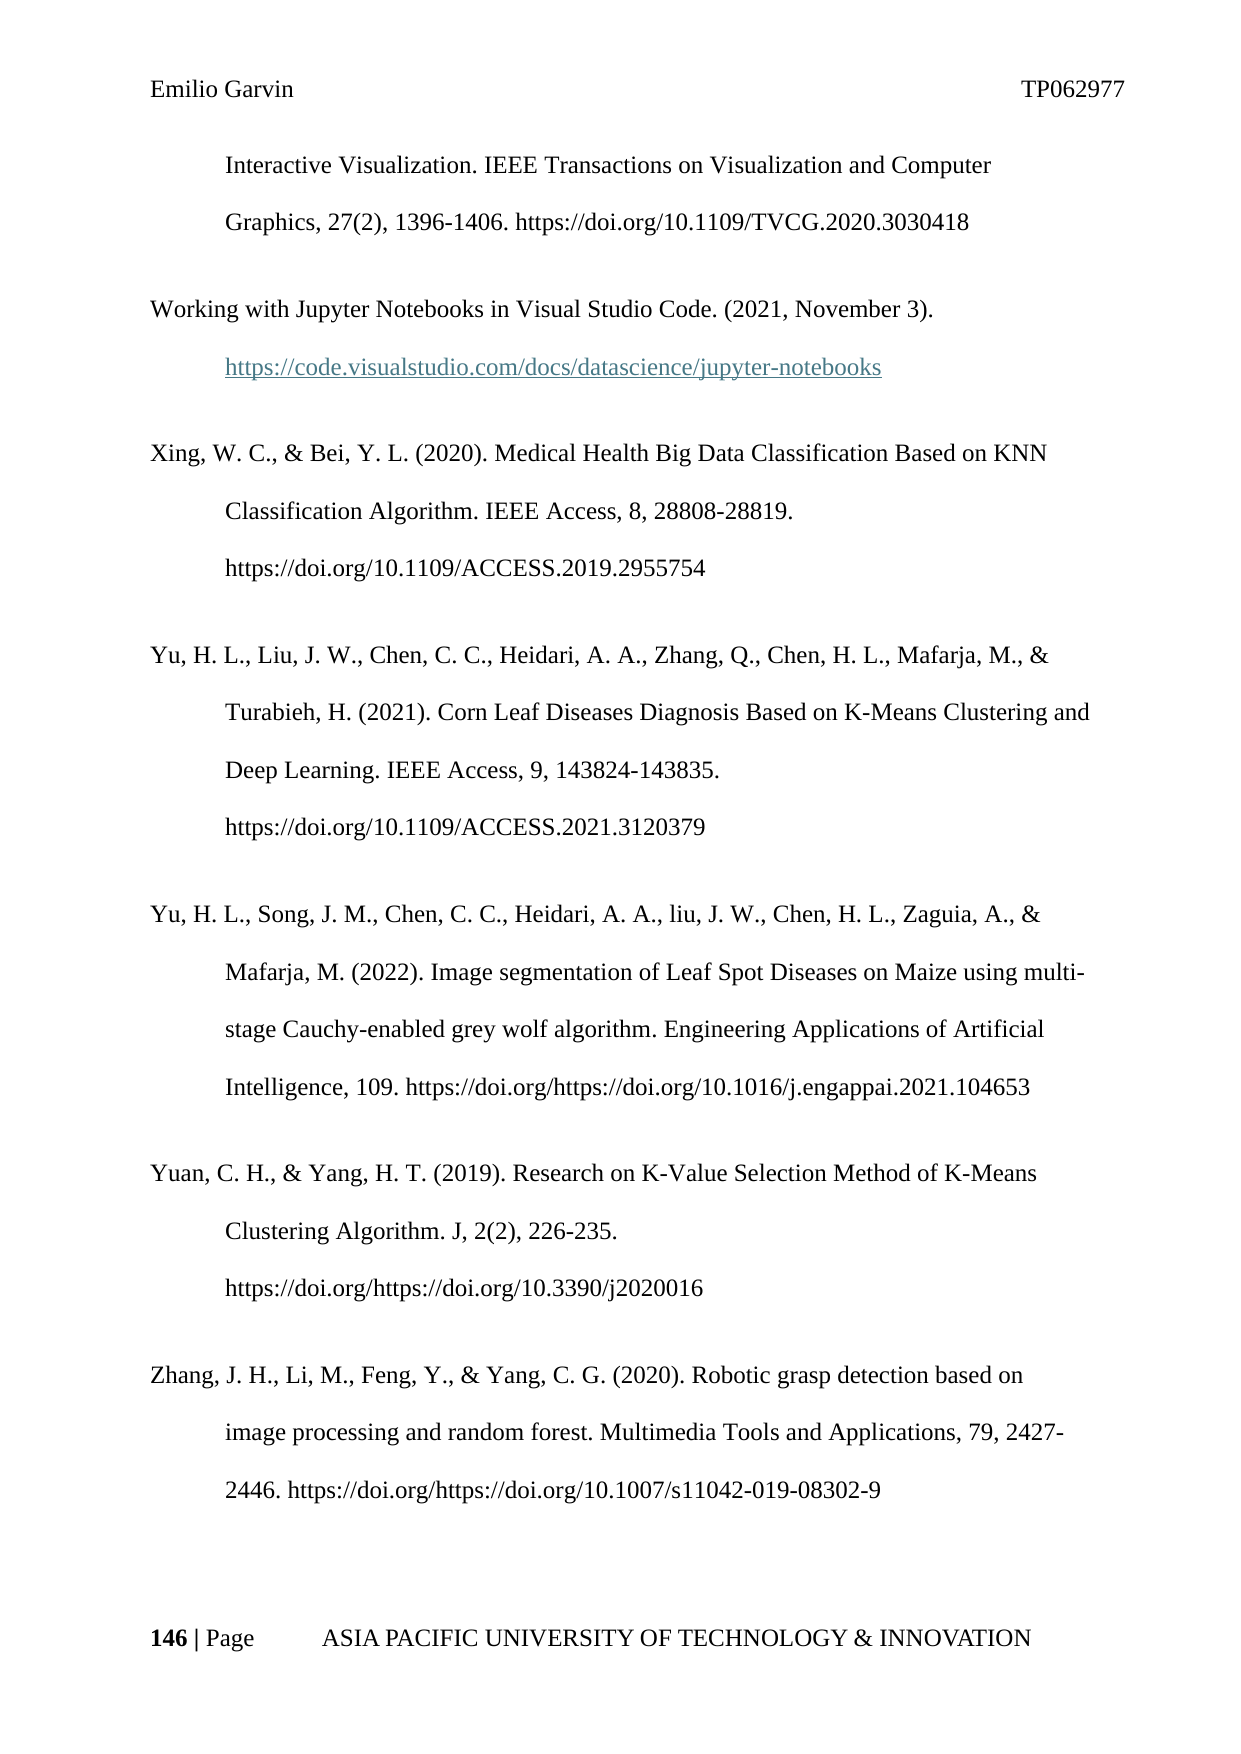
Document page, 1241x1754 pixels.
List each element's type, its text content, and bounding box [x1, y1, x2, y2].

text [150, 150, 1090, 236]
text Zhang, J. H., Li, M., Feng, Y., & Yang, C. G. (2020). Robotic grasp detection based on image processing and random forest. Multimedia Tools and Applications, 79, 2427-2446. https://doi.org/https://doi.org/10.1007/s11042-019-08302-9 [150, 1360, 1090, 1504]
text Working with Jupyter Notebooks in Visual Studio Code. (2021, November 3). https://code.visualstudio.com/docs/datascience/jupyter-notebooks [150, 294, 1090, 380]
text Yu, H. L., Song, J. M., Chen, C. C., Heidari, A. A., liu, J. W., Chen, H. L., Zaguia, A., & Mafarja, M. (2022). Image segmentation of Leaf Spot Diseases on Maize using multi-stage Cauchy-enabled grey wolf algorithm. Engineering Applications of Artificial Intelligence, 109. https://doi.org/https://doi.org/10.1016/j.engappai.2021.104653 [150, 899, 1090, 1100]
text Yuan, C. H., & Yang, H. T. (2019). Research on K-Value Selection Method of K-Means Clustering Algorithm. J, 2(2), 226-235. https://doi.org/https://doi.org/10.3390/j2020016 [150, 1158, 1090, 1302]
text Yu, H. L., Liu, J. W., Chen, C. C., Heidari, A. A., Zhang, Q., Chen, H. L., Mafarja, M., & Turabieh, H. (2021). Corn Leaf Diseases Diagnosis Based on K-Means Clustering and Deep Learning. IEEE Access, 9, 143824-143835. https://doi.org/10.1109/ACCESS.2021.3120379 [150, 640, 1090, 841]
text Xing, W. C., & Bei, Y. L. (2020). Medical Health Big Data Classification Based on KNN Classification Algorithm. IEEE Access, 8, 28808-28819. https://doi.org/10.1109/ACCESS.2019.2955754 [150, 438, 1090, 582]
